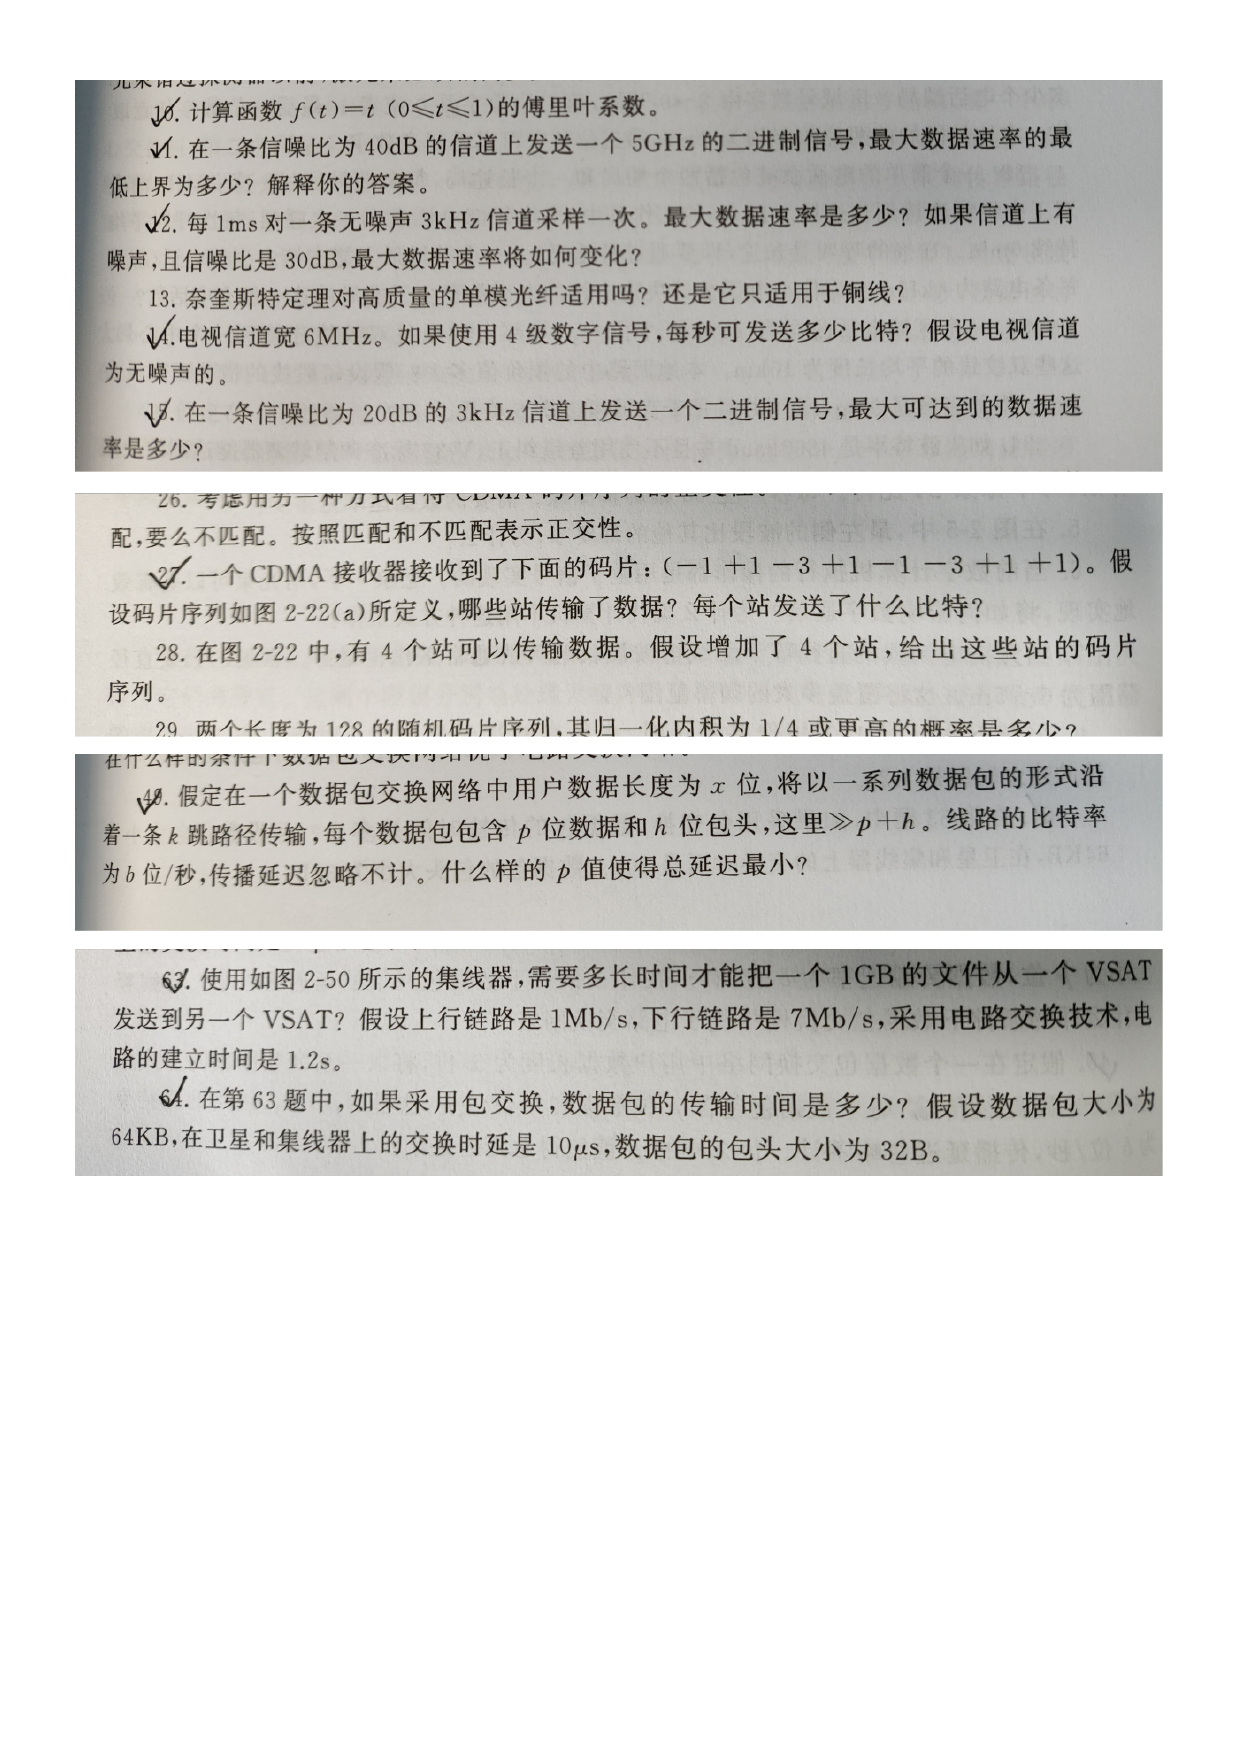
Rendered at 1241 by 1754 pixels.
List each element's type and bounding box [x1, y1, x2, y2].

picture [75, 80, 1163, 1176]
